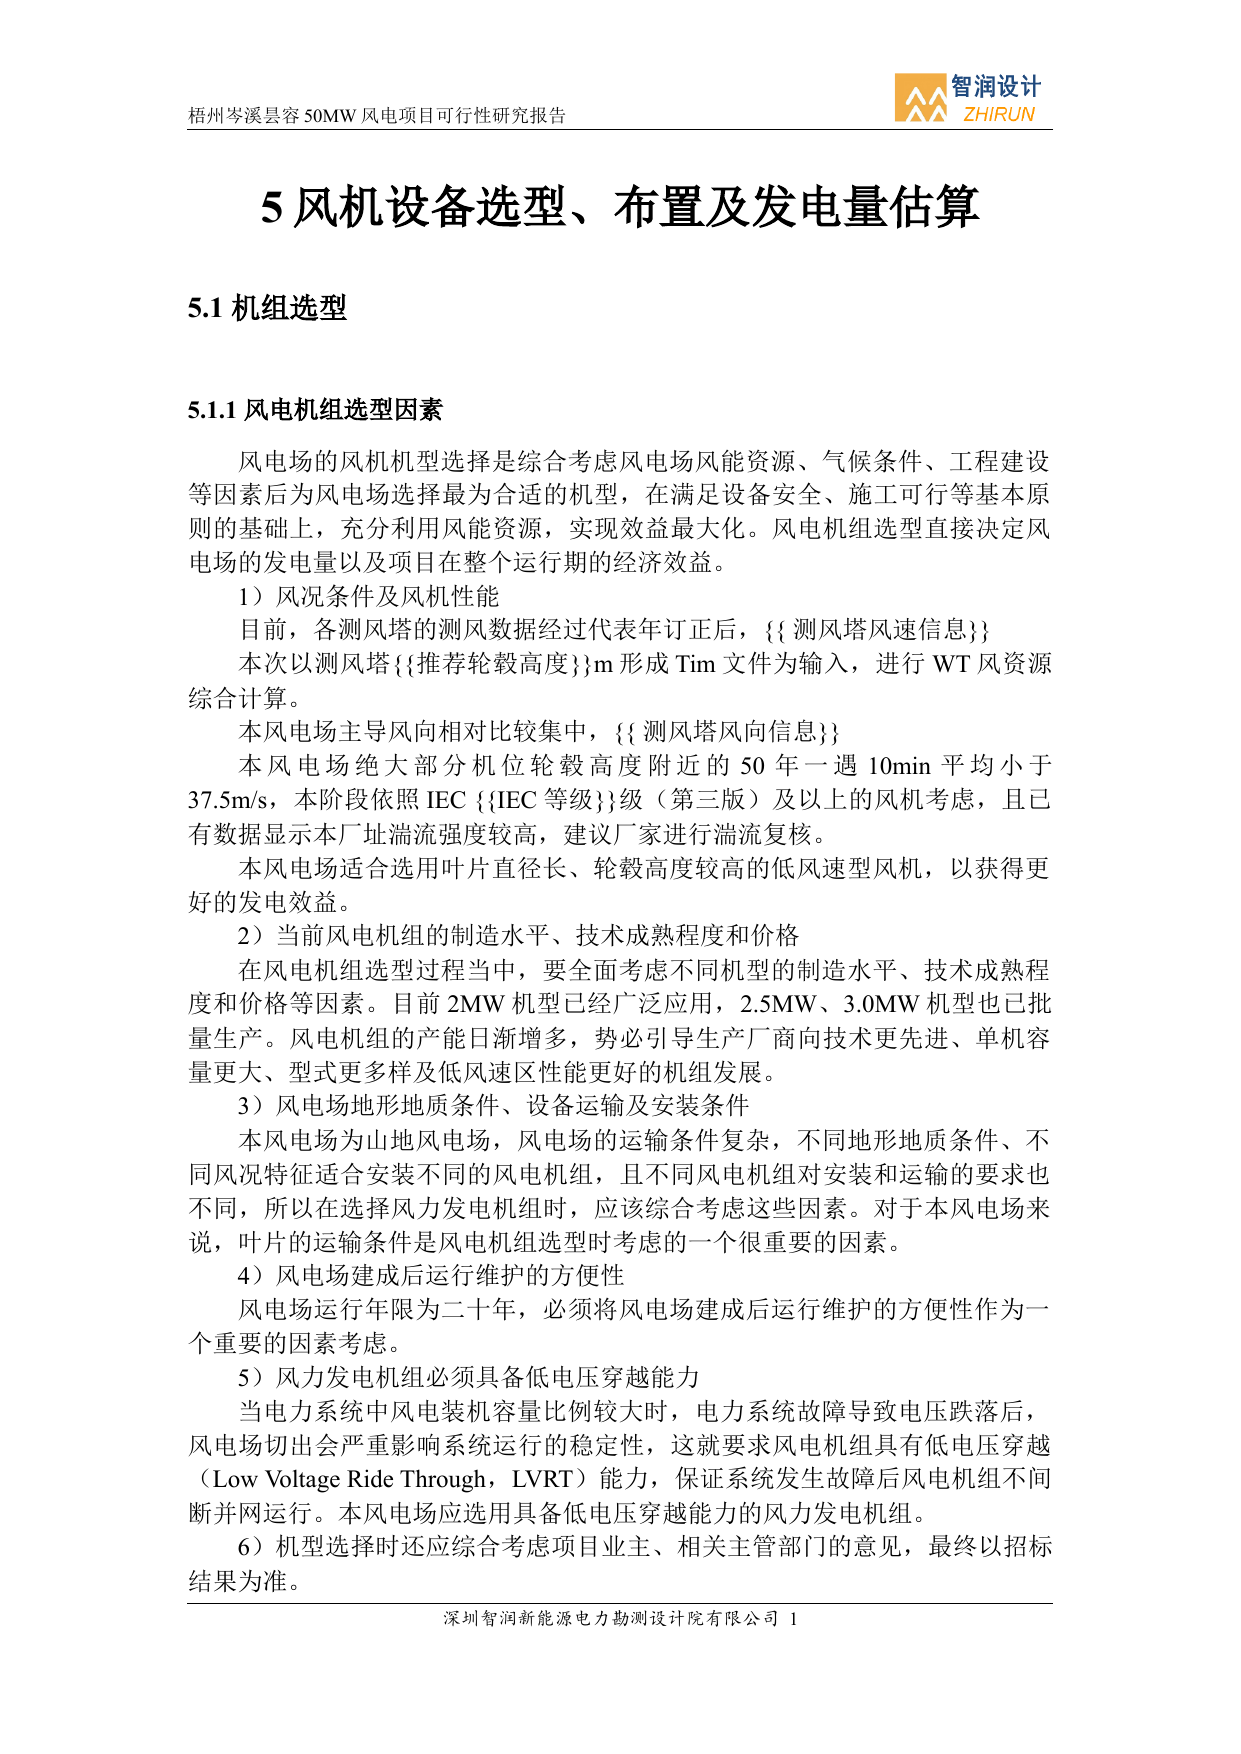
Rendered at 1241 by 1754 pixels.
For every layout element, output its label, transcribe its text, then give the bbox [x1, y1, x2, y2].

text 当电力系统中风电装机容量比例较大时，电力系统故障导致电压跌落后，风电场切出会严重影响系统运行的稳定性，这就要求风电机组具有低电压穿越（Low Voltage Ride Through，LVRT）能力，保证系统发生故障后风电机组不间断并网运行。本风电场应选用具备低电压穿越能力的风力发电机组。 [187, 1393, 1053, 1529]
text 风电场的风机机型选择是综合考虑风电场风能资源、气候条件、工程建设等因素后为风电场选择最为合适的机型，在满足设备安全、施工可行等基本原则的基础上，充分利用风能资源，实现效益最大化。风电机组选型直接决定风电场的发电量以及项目在整个运行期的经济效益。 [187, 442, 1053, 578]
text 本风电场主导风向相对比较集中，{{ 测风塔风向信息}} [187, 714, 1053, 748]
text 本风电场适合选用叶片直径长、轮毂高度较高的低风速型风机，以获得更好的发电效益。 [187, 850, 1053, 918]
text 风电场运行年限为二十年，必须将风电场建成后运行维护的方便性作为一个重要的因素考虑。 [187, 1291, 1053, 1359]
title 5.1.1 风电机组选型因素 [187, 391, 1053, 425]
text 5）风力发电机组必须具备低电压穿越能力 [187, 1359, 1053, 1393]
picture [894, 70, 1042, 123]
text 本风电场绝大部分机位轮毂高度附近的50年一遇10min平均小于37.5m/s，本阶段依照IEC {{IEC等级}}级（第三版）及以上的风机考虑，且已有数据显示本厂址湍流强度较高，建议厂家进行湍流复核。 [187, 748, 1053, 850]
text 4）风电场建成后运行维护的方便性 [187, 1257, 1053, 1291]
text 在风电机组选型过程当中，要全面考虑不同机型的制造水平、技术成熟程度和价格等因素。目前2MW机型已经广泛应用，2.5MW、3.0MW机型也已批量生产。风电机组的产能日渐增多，势必引导生产厂商向技术更先进、单机容量更大、型式更多样及低风速区性能更好的机组发展。 [187, 952, 1053, 1087]
text 3）风电场地形地质条件、设备运输及安装条件 [187, 1087, 1053, 1121]
text 5风机设备选型、布置及发电量估算 [187, 171, 1053, 238]
text 1）风况条件及风机性能 [187, 578, 1053, 612]
text 本次以测风塔{{推荐轮毂高度}}m形成Tim文件为输入，进行WT风资源综合计算。 [187, 646, 1053, 714]
text 2）当前风电机组的制造水平、技术成熟程度和价格 [187, 918, 1053, 952]
text 目前，各测风塔的测风数据经过代表年订正后，{{ 测风塔风速信息}} [187, 612, 1053, 646]
text 本风电场为山地风电场，风电场的运输条件复杂，不同地形地质条件、不同风况特征适合安装不同的风电机组，且不同风电机组对安装和运输的要求也不同，所以在选择风力发电机组时，应该综合考虑这些因素。对于本风电场来说，叶片的运输条件是风电机组选型时考虑的一个很重要的因素。 [187, 1121, 1053, 1257]
subtitle 5.1 机组选型 [187, 272, 1053, 340]
text 6）机型选择时还应综合考虑项目业主、相关主管部门的意见，最终以招标结果为准。 [187, 1529, 1053, 1597]
